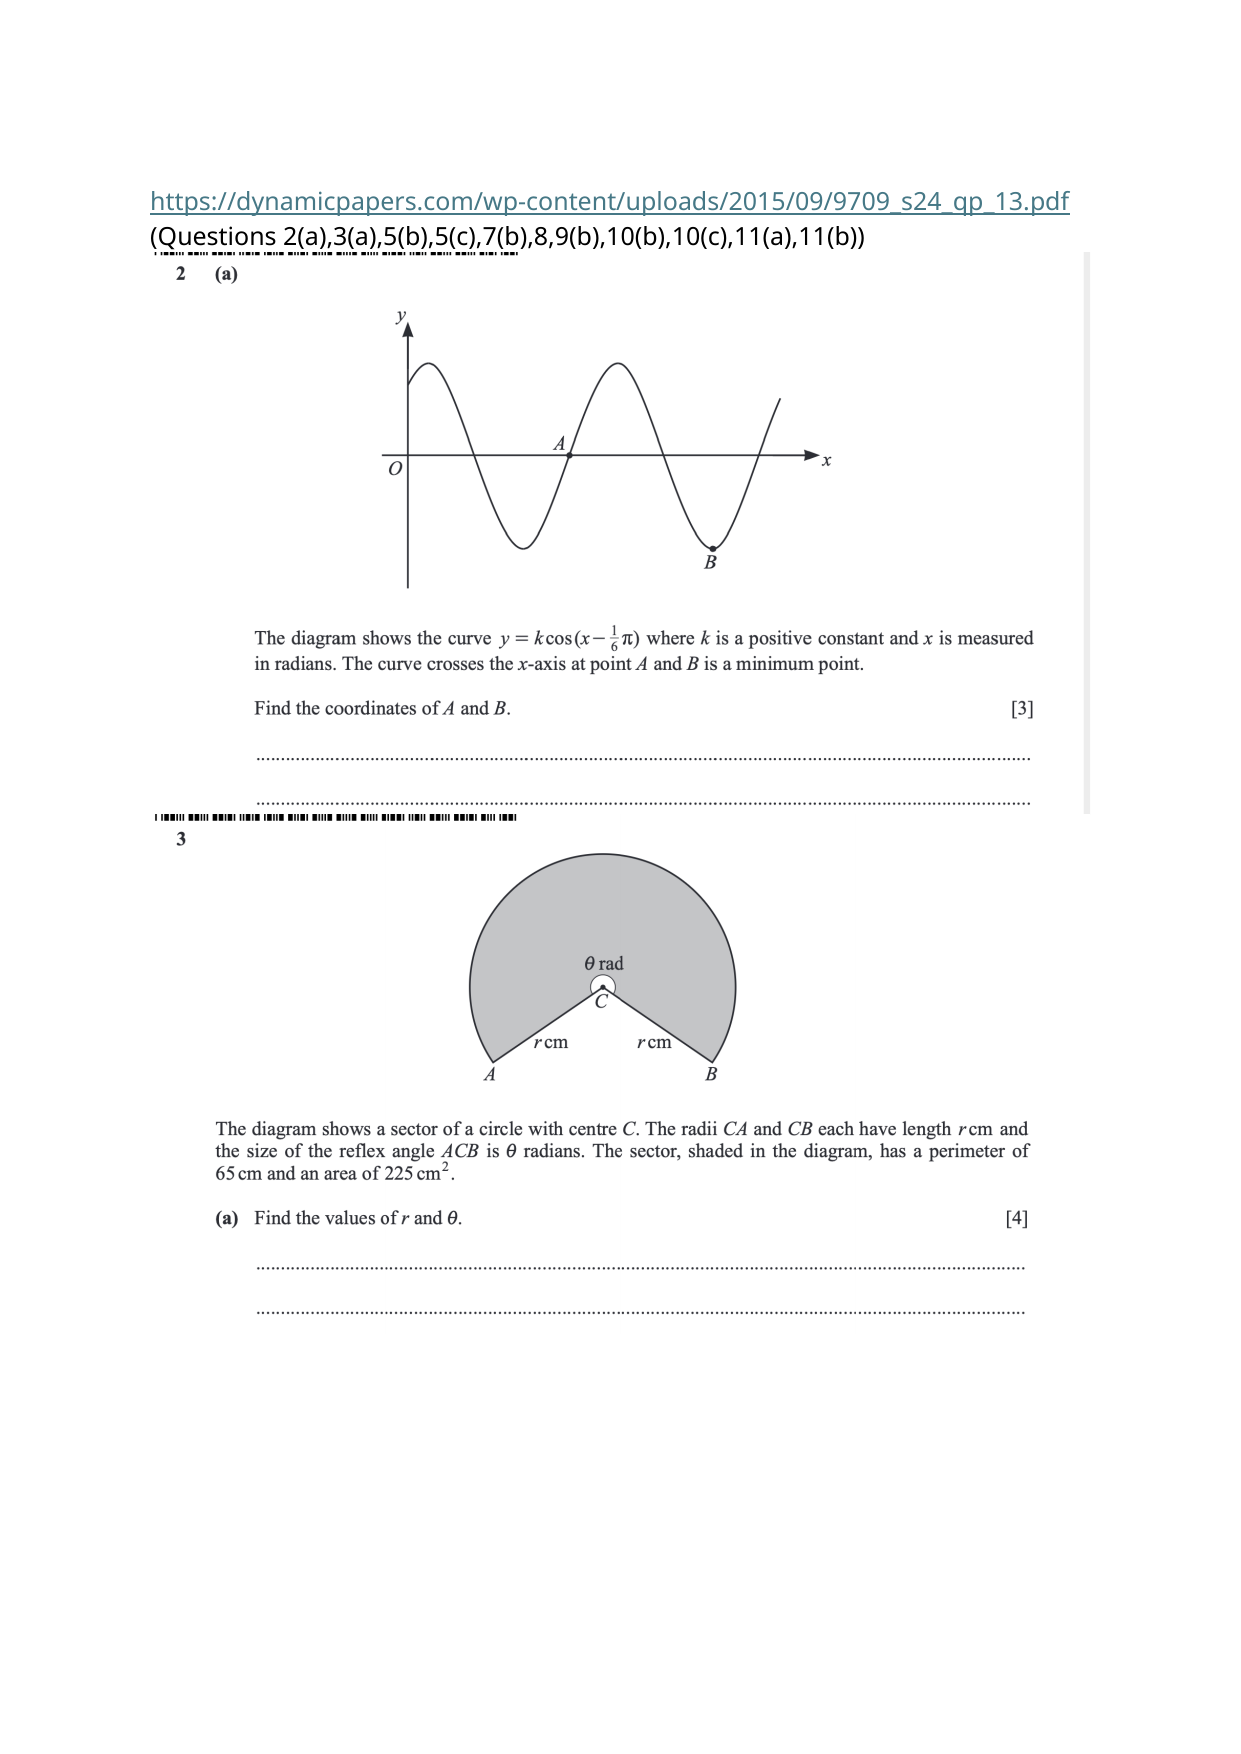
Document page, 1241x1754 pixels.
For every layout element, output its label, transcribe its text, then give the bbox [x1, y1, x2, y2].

picture [150, 252, 1091, 1334]
text https://dynamicpapers.com/wp-content/uploads/2015/09/9709_s24_qp_13.pdf [150, 184, 1090, 218]
text (Questions 2(a),3(a),5(b),5(c),7(b),8,9(b),10(b),10(c),11(a),11(b)) [150, 218, 1090, 252]
